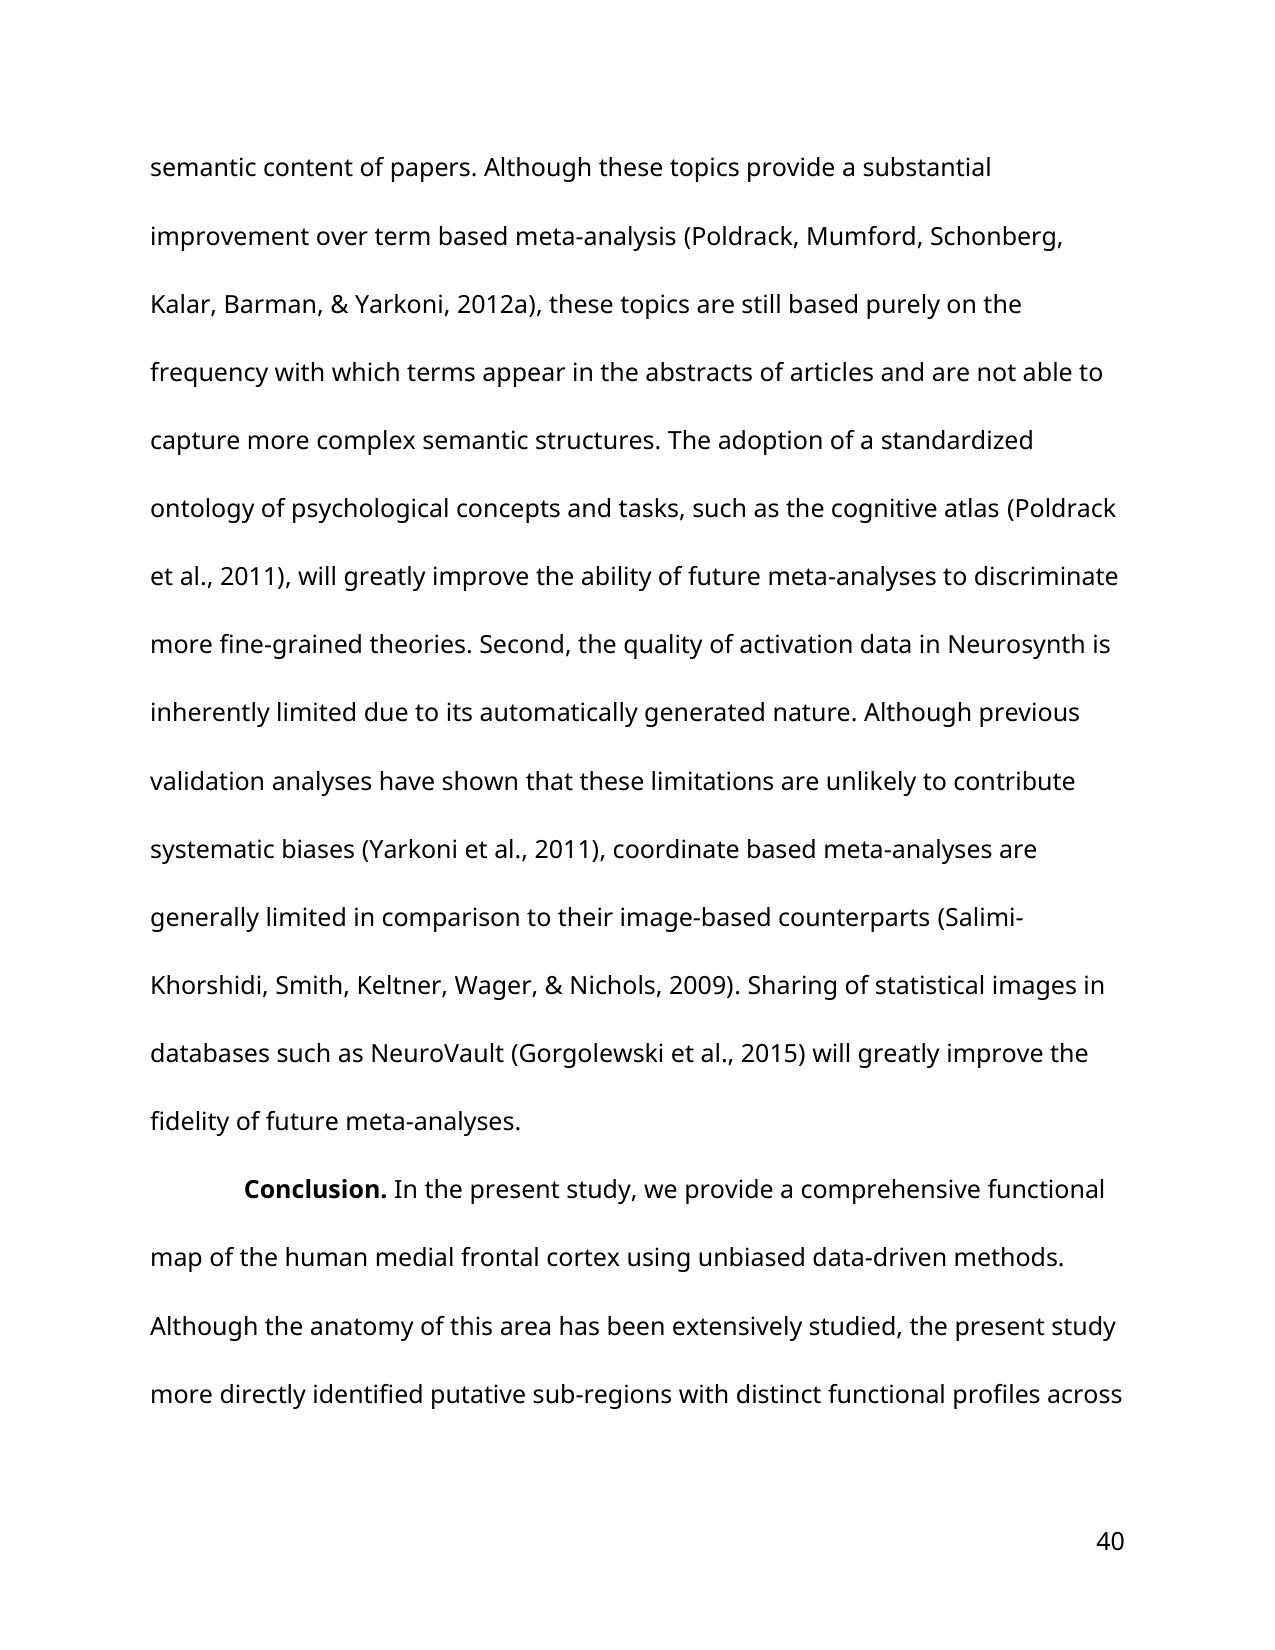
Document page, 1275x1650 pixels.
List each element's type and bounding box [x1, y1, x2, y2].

text [150, 1172, 1125, 1410]
text [150, 150, 1125, 1138]
